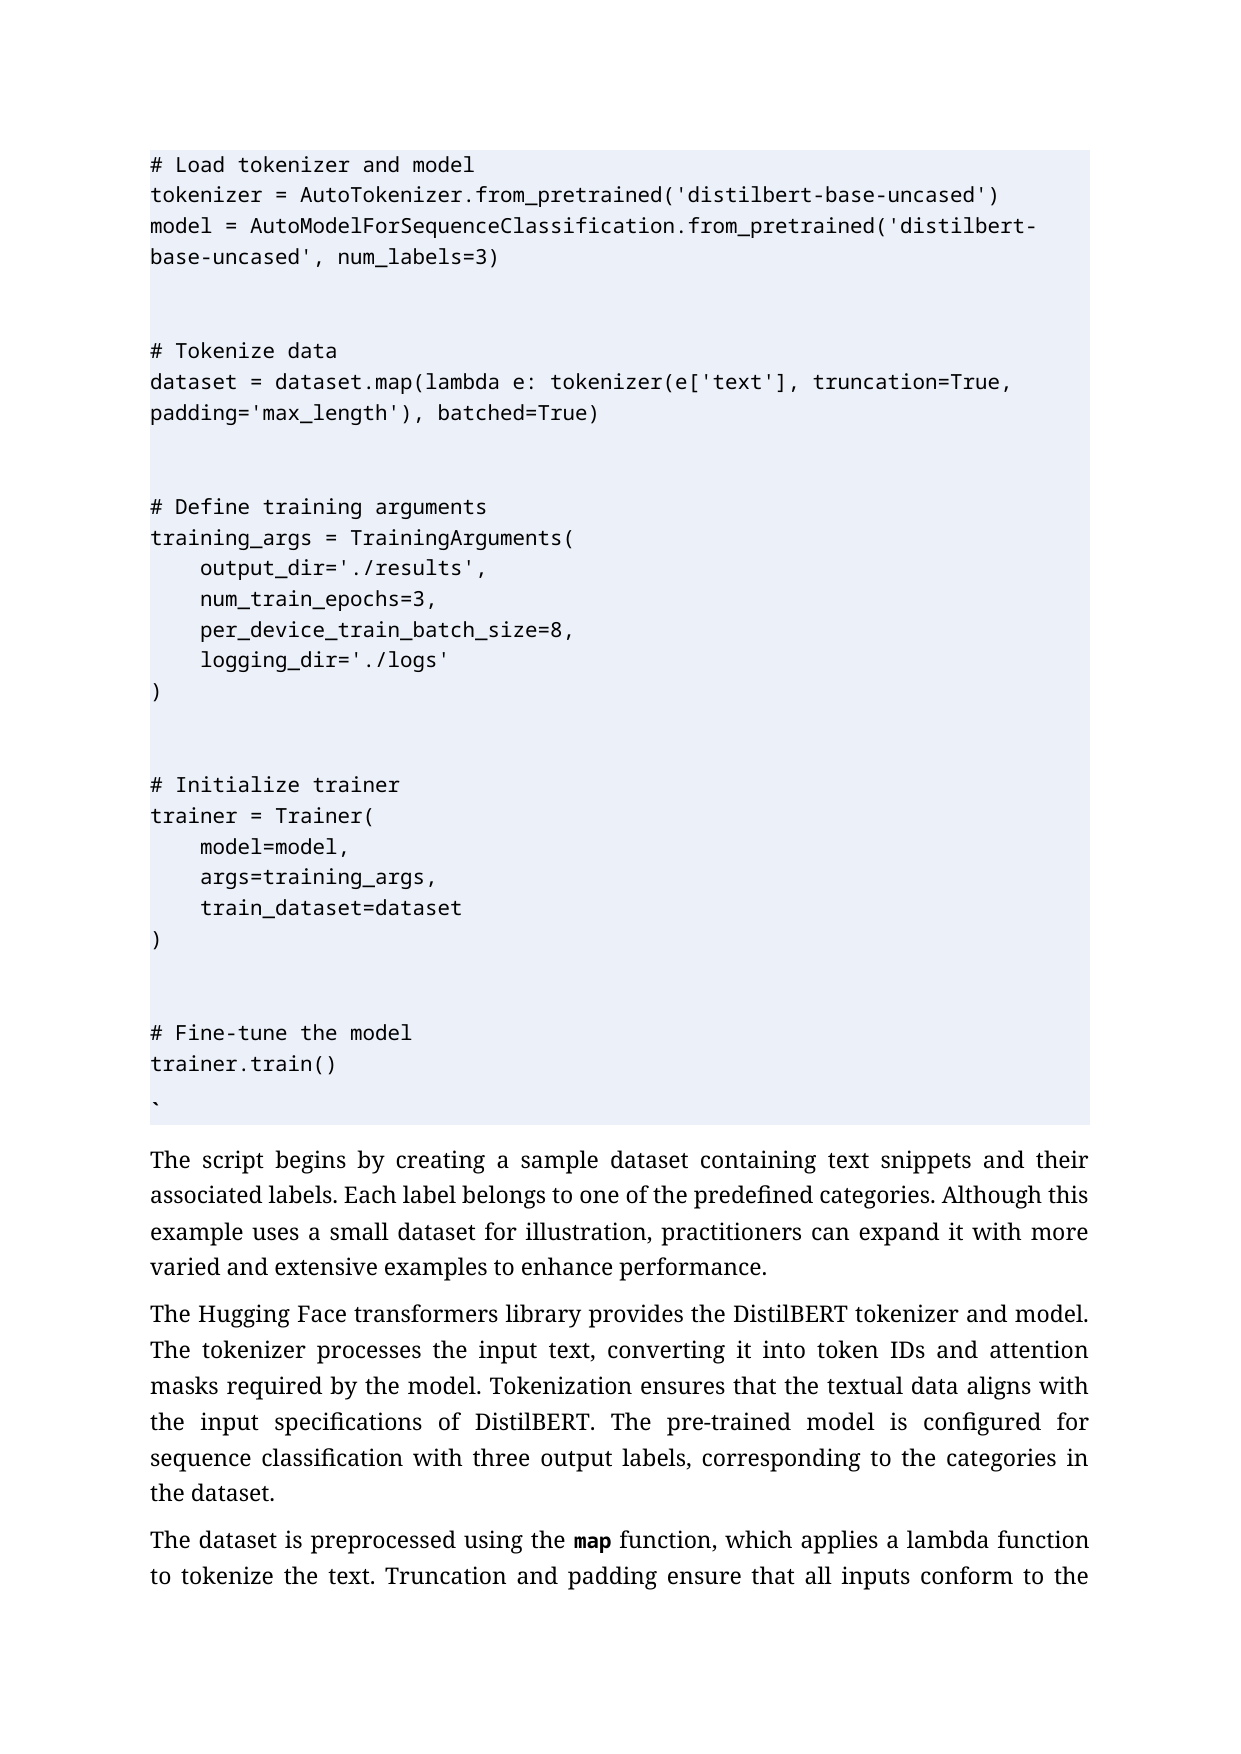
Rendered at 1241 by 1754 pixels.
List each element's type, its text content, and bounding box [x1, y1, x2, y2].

text # Define training arguments training_args = TrainingArguments( output_dir='./results', num_train_epochs=3, per_device_train_batch_size=8, logging_dir='./logs' ) [150, 492, 1090, 704]
text # Tokenize data dataset = dataset.map(lambda e: tokenizer(e['text'], truncation=True, padding='max_length'), batched=True) [150, 336, 1090, 426]
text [150, 1524, 1090, 1591]
text The script begins by creating a sample dataset containing text snippets and their associated labels. Each label belongs to one of the predefined categories. Although this example uses a small dataset for illustration, practitioners can expand it with more varied and extensive examples to enhance performance. [150, 1143, 1090, 1283]
text ` [150, 1096, 1090, 1125]
text # Load tokenizer and model tokenizer = AutoTokenizer.from_pretrained('distilbert-base-uncased') model = AutoModelForSequenceClassification.from_pretrained('distilbert-base-uncased', num_labels=3) [150, 150, 1090, 270]
text # Fine-tune the model trainer.train() [150, 1018, 1090, 1077]
text The Hugging Face transformers library provides the DistilBERT tokenizer and model. The tokenizer processes the input text, converting it into token IDs and attention masks required by the model. Tokenization ensures that the textual data aligns with the input specifications of DistilBERT. The pre-trained model is configured for sequence classification with three output labels, corresponding to the categories in the dataset. [150, 1298, 1090, 1509]
text # Initialize trainer trainer = Trainer( model=model, args=training_args, train_dataset=dataset ) [150, 771, 1090, 952]
